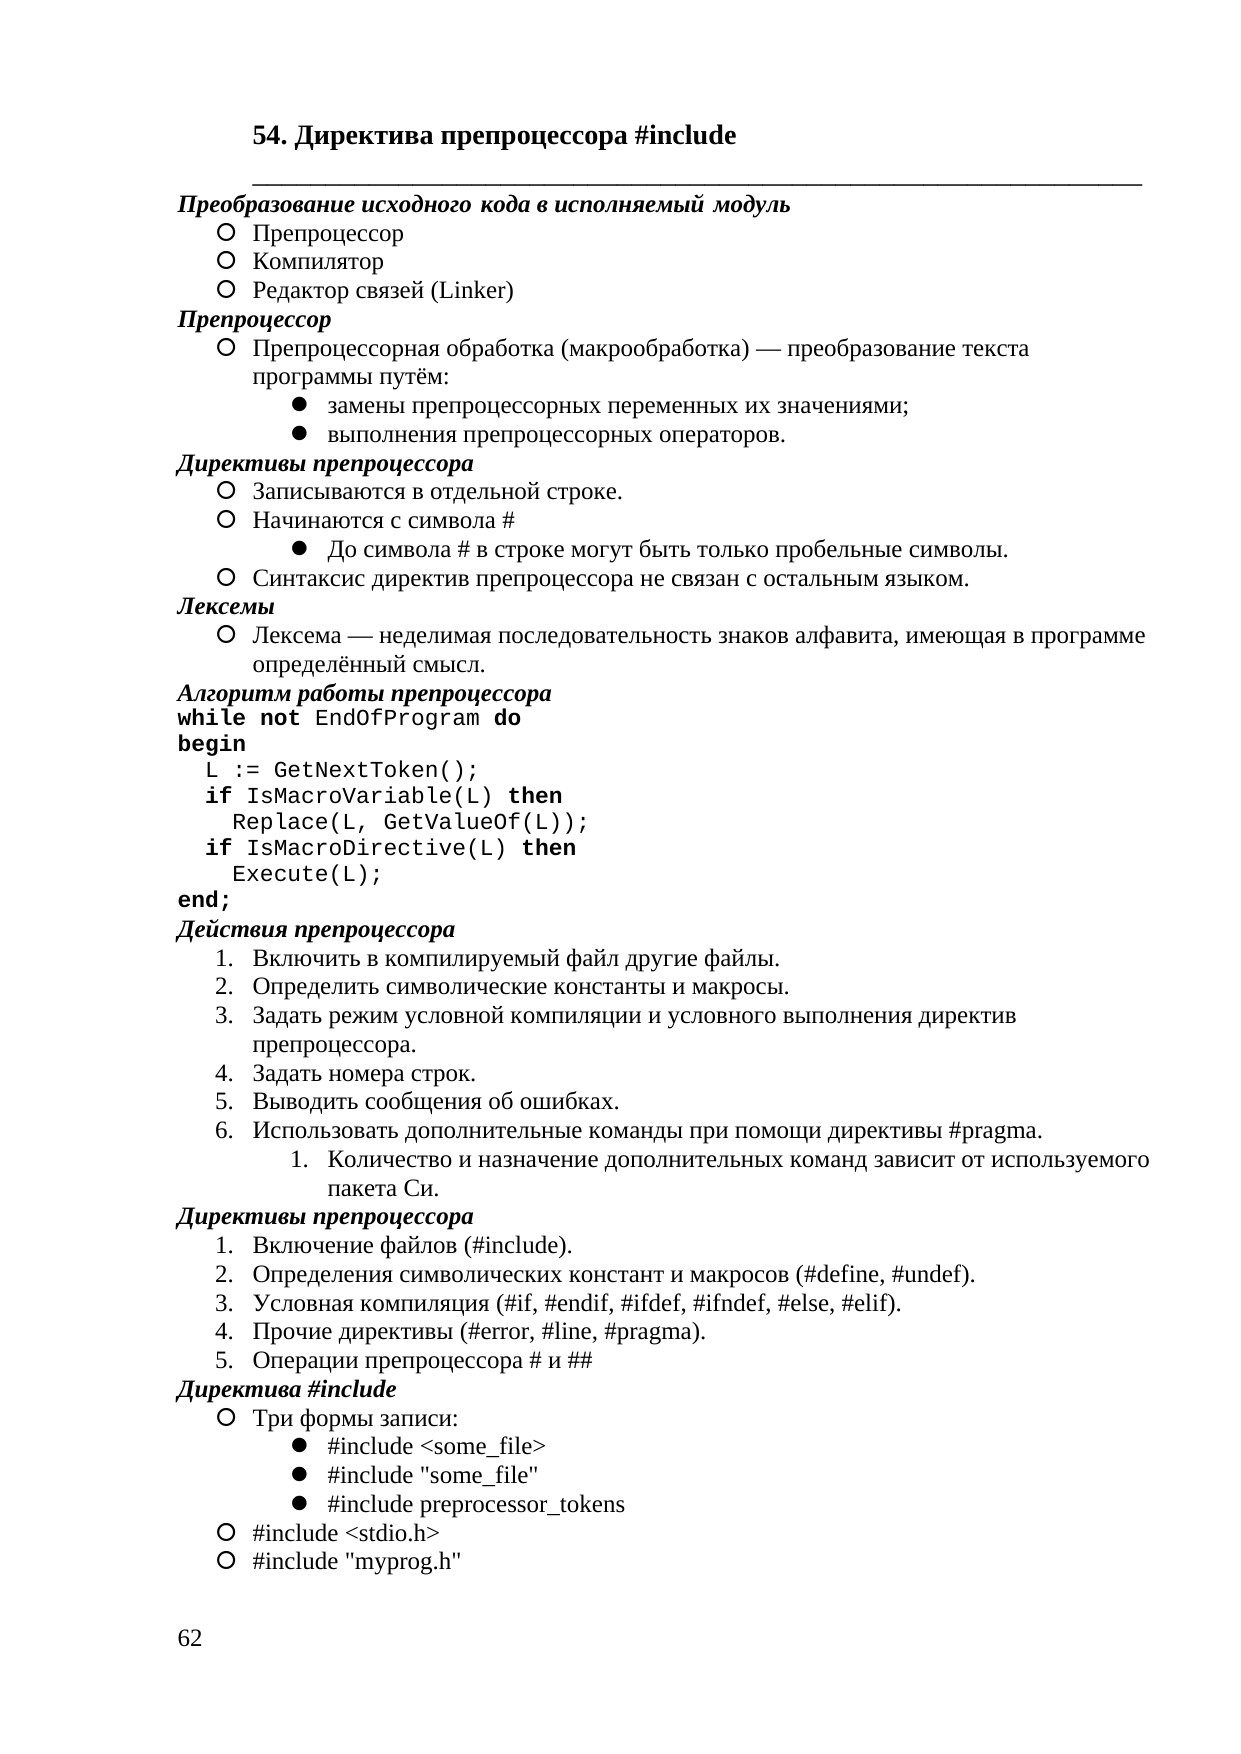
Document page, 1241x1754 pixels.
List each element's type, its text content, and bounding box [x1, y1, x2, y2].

list Использовать дополнительные команды при помощи директивы #pragma. [215, 1115, 1152, 1144]
list Условная компиляция (#if, #endif, #ifdef, #ifndef, #else, #elif). [215, 1288, 1152, 1316]
subtitle 54. Директива препроцессора #include [252, 118, 1152, 151]
list #include "some_file" [290, 1460, 1152, 1489]
text Директива #include [177, 1374, 1152, 1403]
list Определить символические константы и макросы. [215, 971, 1152, 1000]
text begin [177, 732, 1152, 758]
list выполнения препроцессорных операторов. [290, 419, 1152, 448]
list Лексема — неделимая последовательность знаков алфавита, имеющая в программе определённый смысл. [215, 620, 1152, 678]
list Компилятор [215, 246, 1152, 275]
list Определения символических констант и макросов (#define, #undef). [215, 1259, 1152, 1288]
list Записываются в отдельной строке. [215, 476, 1152, 505]
list Начинаются с символа # [215, 505, 1152, 534]
list Включить в компилируемый файл другие файлы. [215, 943, 1152, 971]
list Операции препроцессора # и ## [215, 1345, 1152, 1374]
list Задать номера строк. [215, 1058, 1152, 1086]
text while not EndOfProgram do [177, 706, 1152, 732]
text Директивы препроцессора [177, 1201, 1152, 1230]
list До символа # в строке могут быть только пробельные символы. [290, 534, 1152, 563]
text Преобразование исходного кода в исполняемый модуль [177, 189, 1152, 218]
text Директивы препроцессора [177, 448, 1152, 476]
list Количество и назначение дополнительных команд зависит от используемого пакета Си. [290, 1144, 1152, 1201]
text _____________________________________________________________ [252, 155, 1152, 189]
text Алгоритм работы препроцессора [177, 678, 1152, 706]
text Replace(L, GetValueOf(L)); [177, 810, 1152, 836]
text Execute(L); [177, 862, 1152, 888]
list Задать режим условной компиляции и условного выполнения директив препроцессора. [215, 1000, 1152, 1058]
list #include <some_file> [290, 1431, 1152, 1460]
list замены препроцессорных переменных их значениями; [290, 390, 1152, 419]
list #include <stdio.h> [215, 1518, 1152, 1546]
text Препроцессор [177, 304, 1152, 333]
list Прочие директивы (#error, #line, #pragma). [215, 1316, 1152, 1345]
text if IsMacroVariable(L) then [177, 784, 1152, 810]
list Выводить сообщения об ошибках. [215, 1086, 1152, 1115]
text if IsMacroDirective(L) then [177, 836, 1152, 862]
text end; [177, 888, 1152, 914]
list Синтаксис директив препроцессора не связан с остальным языком. [215, 563, 1152, 591]
text Действия препроцессора [177, 914, 1152, 943]
list Включение файлов (#include). [215, 1230, 1152, 1259]
list Препроцессор [215, 218, 1152, 246]
text L := GetNextToken(); [177, 758, 1152, 784]
list Три формы записи: [215, 1403, 1152, 1431]
list Препроцессорная обработка (макрообработка) — преобразование текста программы путём: [215, 333, 1152, 390]
list #include preprocessor_tokens [290, 1489, 1152, 1518]
list #include "myprog.h" [215, 1546, 1152, 1575]
text Лексемы [177, 591, 1152, 620]
list Редактор связей (Linker) [215, 275, 1152, 304]
